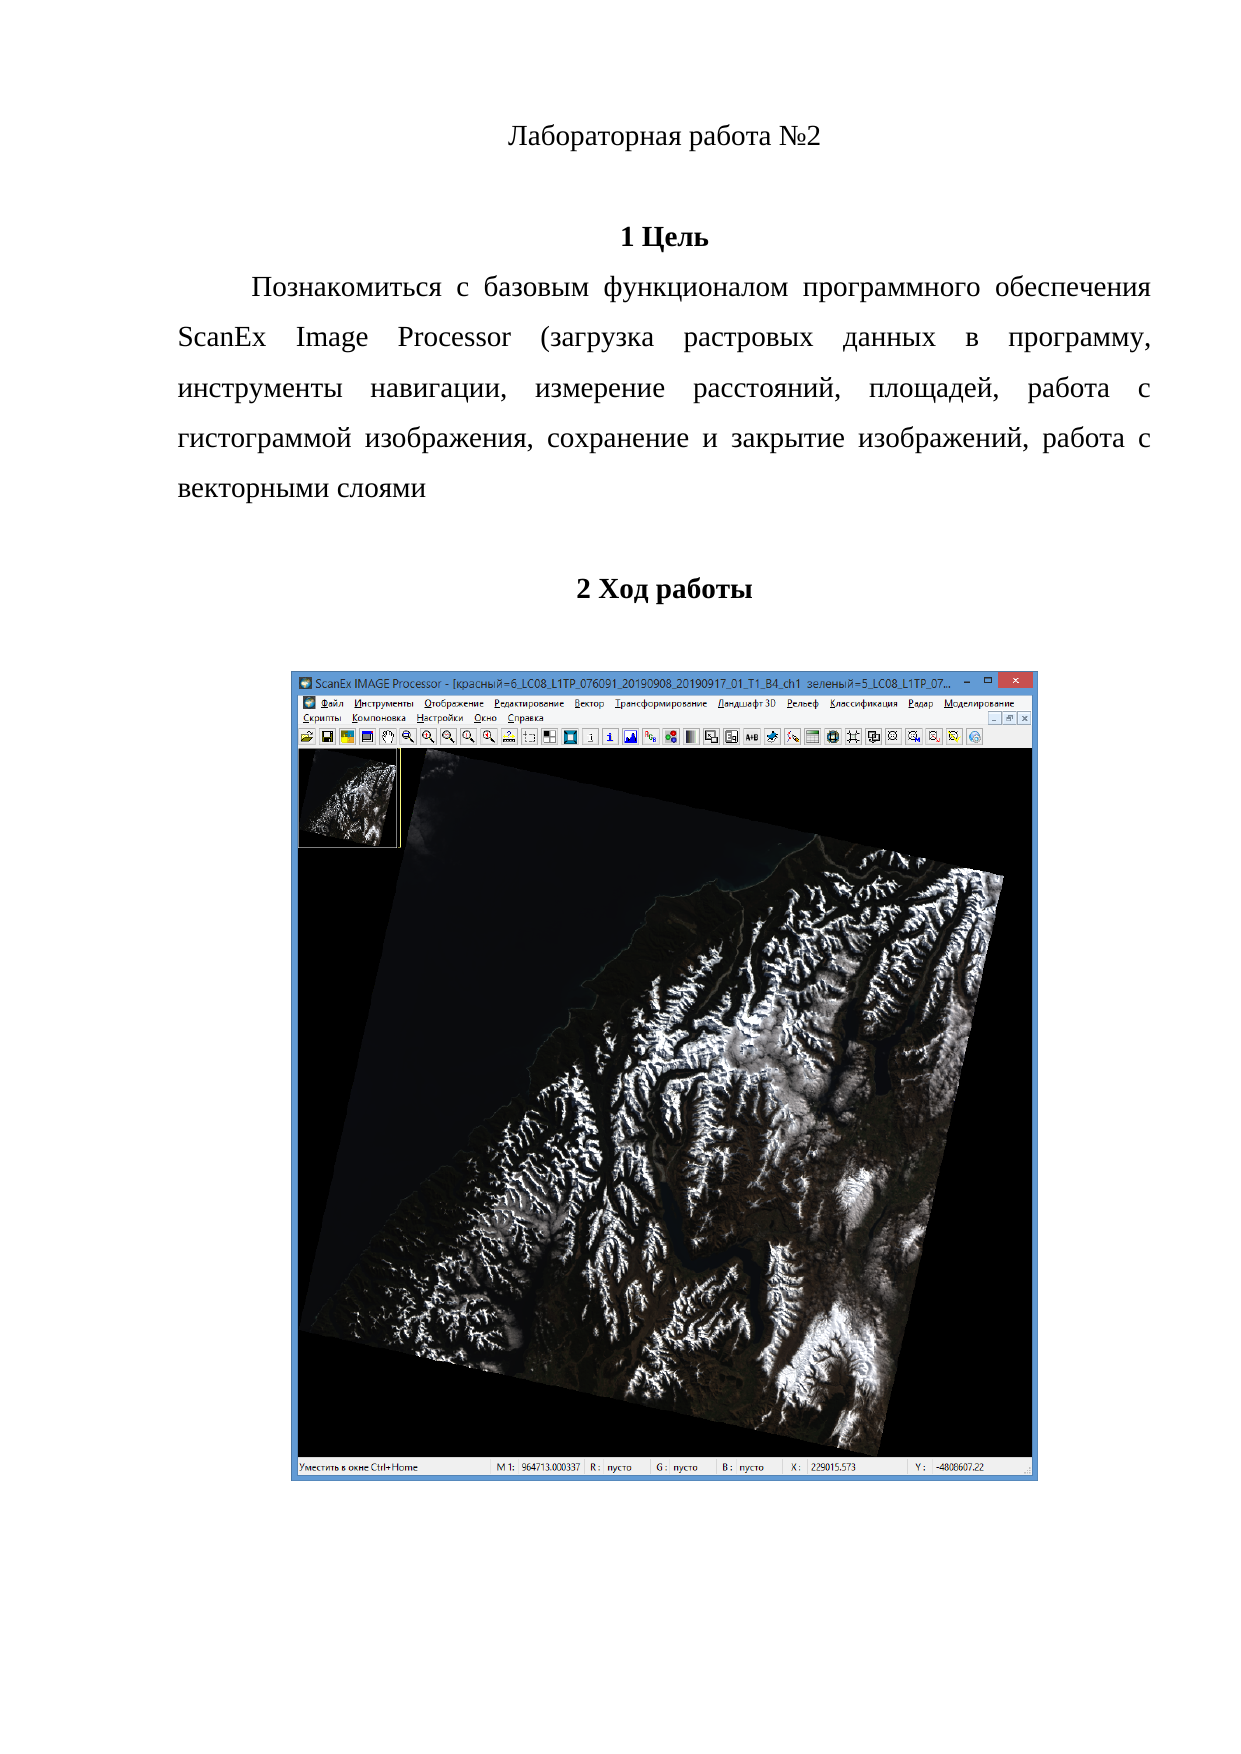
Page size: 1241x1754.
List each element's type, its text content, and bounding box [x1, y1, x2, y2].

text Познакомиться с базовым функционалом программного обеспечения ScanEx Image Processor (загрузка растровых данных в программу, инструменты навигации, измерение расстояний, площадей, работа с гистограммой изображения, сохранение и закрытие изображений, работа с векторными слоями [177, 269, 1152, 504]
picture [291, 671, 1038, 1481]
text Лабораторная работа №2 [177, 118, 1152, 152]
text 1 Цель [177, 219, 1152, 252]
text 2 Ход работы [177, 571, 1152, 604]
